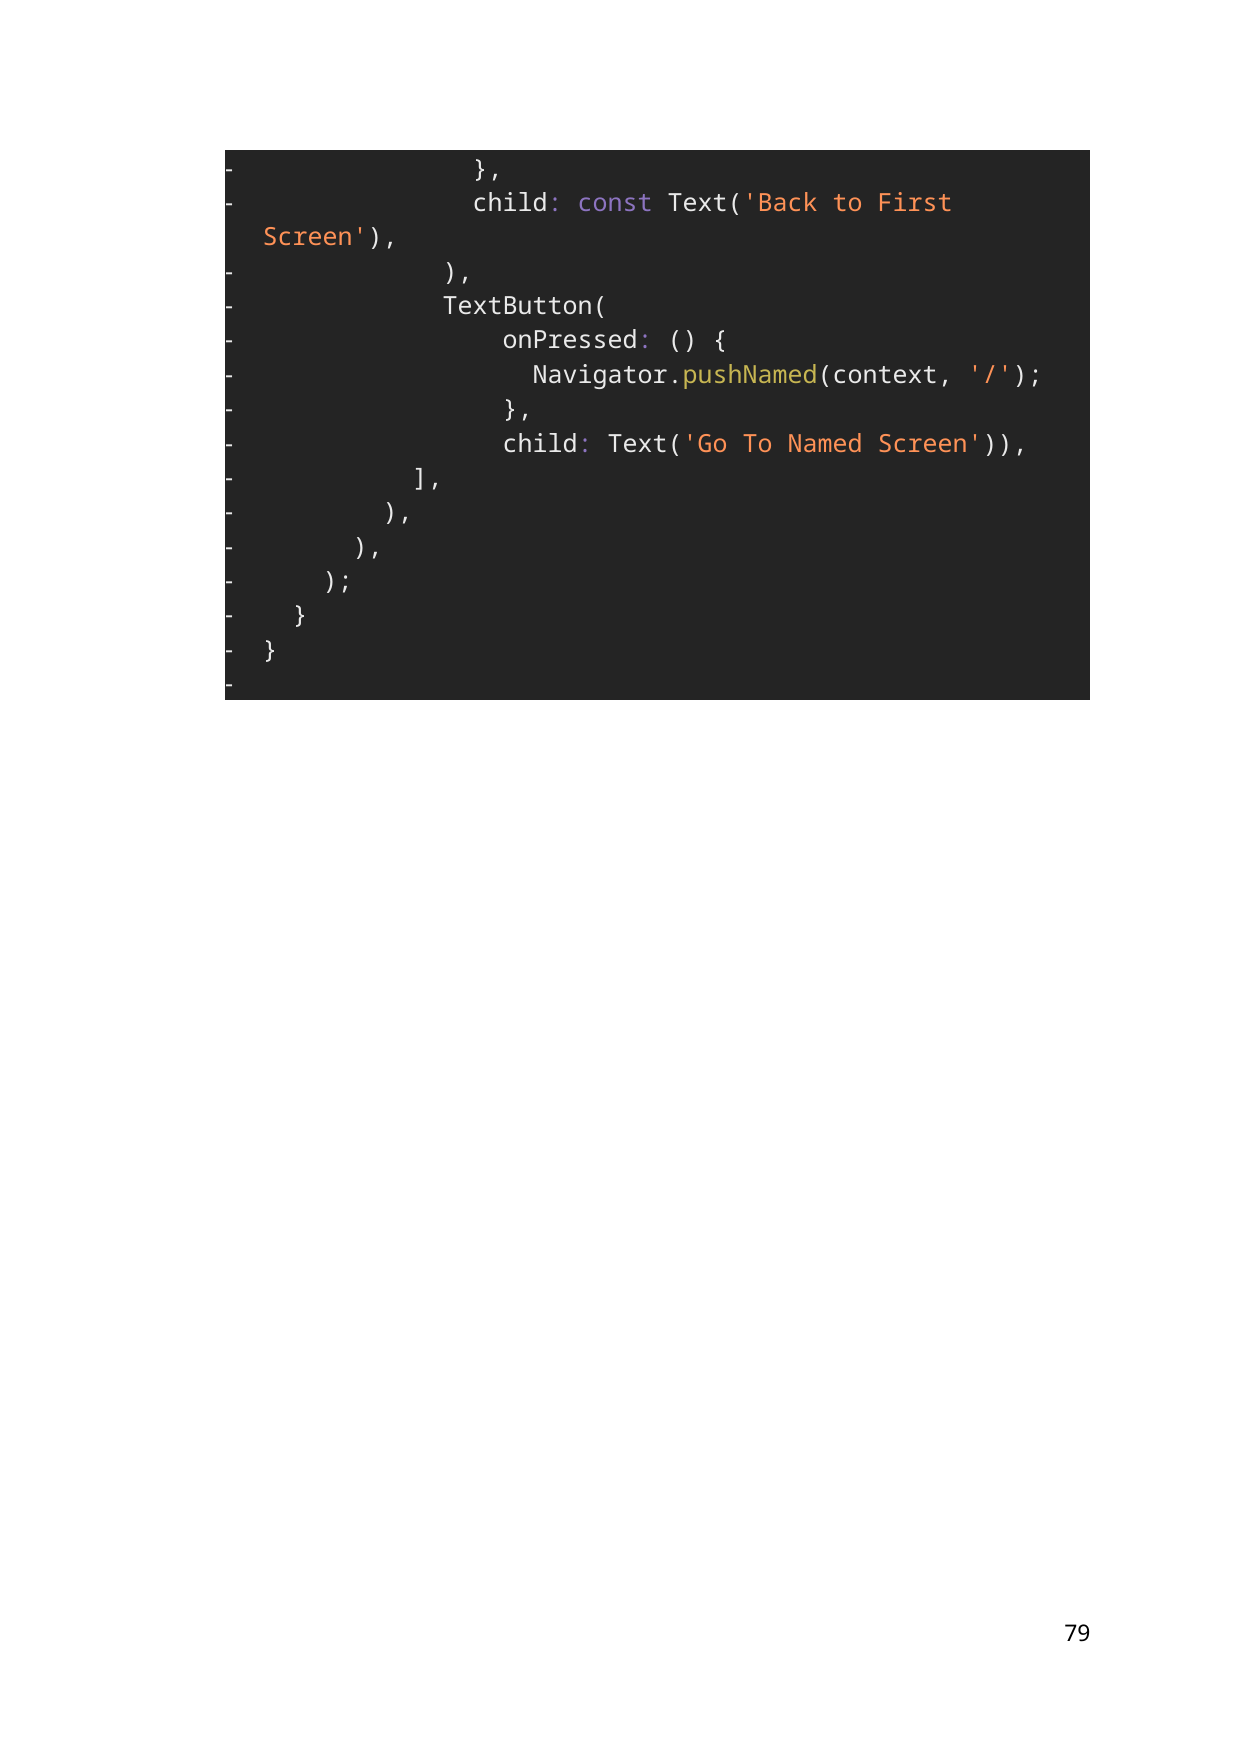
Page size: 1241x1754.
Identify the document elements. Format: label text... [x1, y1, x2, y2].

list TextButton( [225, 287, 1090, 322]
list child: const Text('Back to First Screen'), [225, 184, 1090, 253]
list }, [225, 391, 1090, 425]
list } [225, 631, 1090, 666]
list } [225, 597, 1090, 631]
list onPressed: () { [225, 322, 1090, 356]
list Navigator.pushNamed(context, '/'); [225, 356, 1090, 391]
list }, [225, 150, 1090, 184]
list ], [225, 459, 1090, 494]
list ); [225, 562, 1090, 597]
list ), [225, 528, 1090, 562]
list ), [225, 494, 1090, 528]
list child: Text('Go To Named Screen')), [225, 425, 1090, 459]
list ), [225, 253, 1090, 287]
